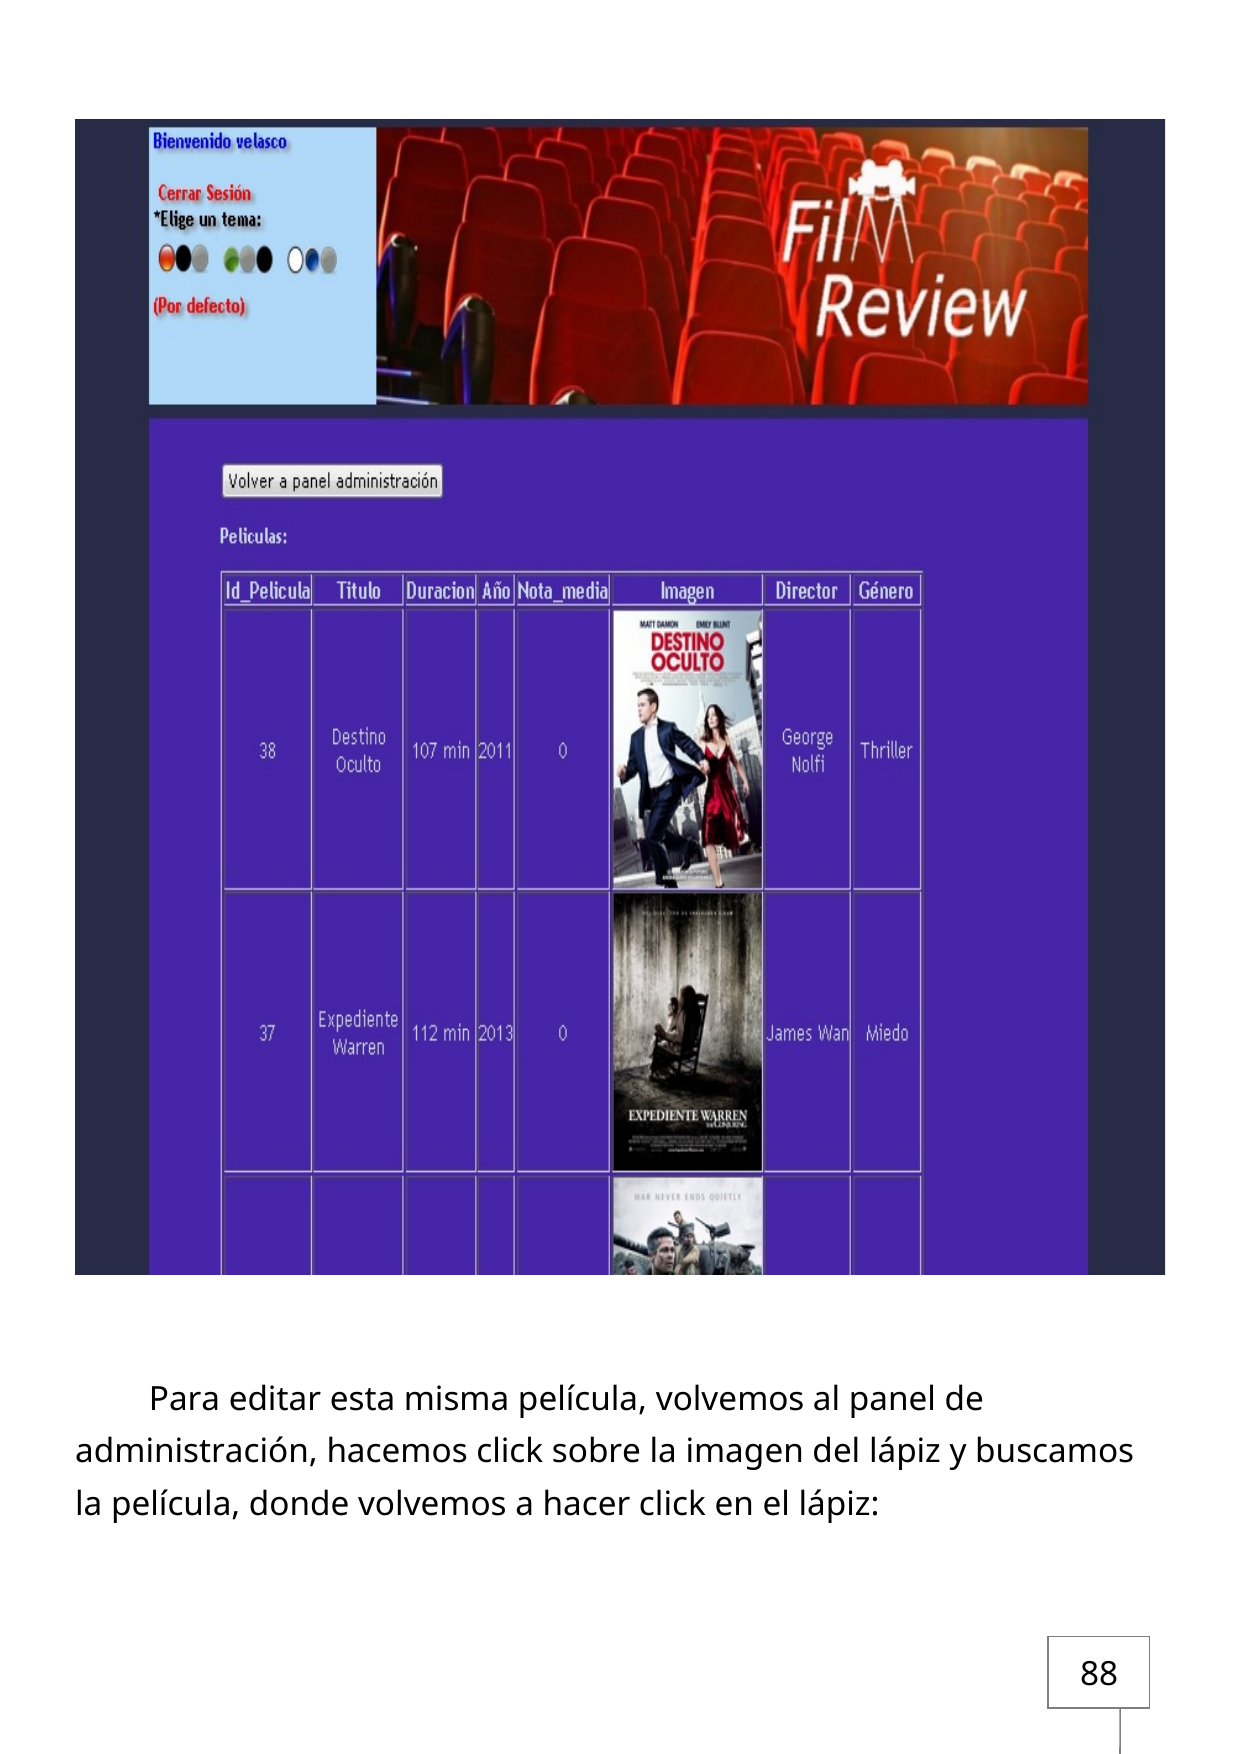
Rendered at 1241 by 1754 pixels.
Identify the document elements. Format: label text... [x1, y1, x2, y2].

picture [75, 119, 1166, 1275]
text Para editar esta misma película, volvemos al panel de administración, hacemos click sobre la imagen del lápiz y buscamos la película, donde volvemos a hacer click en el lápiz: [75, 1375, 1165, 1525]
